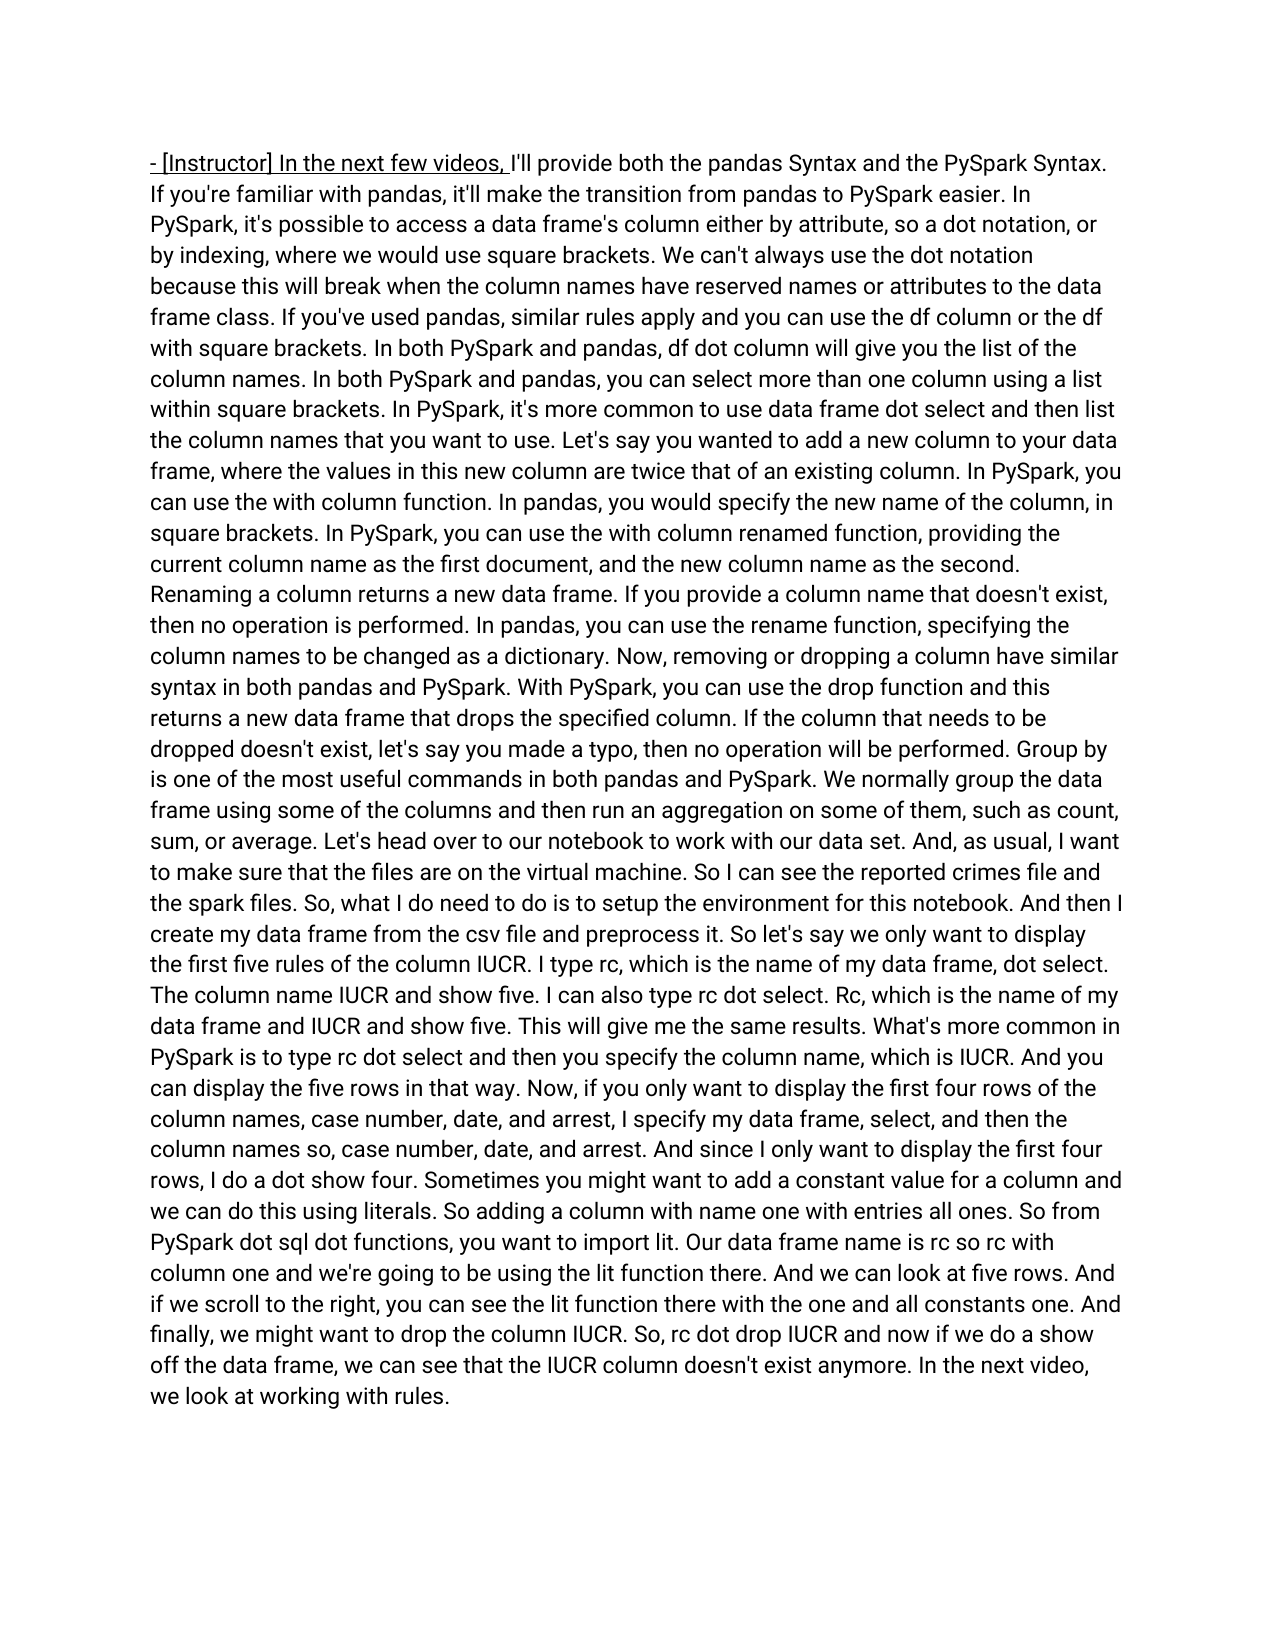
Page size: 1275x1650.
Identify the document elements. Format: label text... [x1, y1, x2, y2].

text - [Instructor] In the next few videos, I'll provide both the pandas Syntax and the PySpark Syntax. If you're familiar with pandas, it'll make the transition from pandas to PySpark easier. In PySpark, it's possible to access a data frame's column either by attribute, so a dot notation, or by indexing, where we would use square brackets. We can't always use the dot notation because this will break when the column names have reserved names or attributes to the data frame class. If you've used pandas, similar rules apply and you can use the df column or the df with square brackets. In both PySpark and pandas, df dot column will give you the list of the column names. In both PySpark and pandas, you can select more than one column using a list within square brackets. In PySpark, it's more common to use data frame dot select and then list the column names that you want to use. Let's say you wanted to add a new column to your data frame, where the values in this new column are twice that of an existing column. In PySpark, you can use the with column function. In pandas, you would specify the new name of the column, in square brackets. In PySpark, you can use the with column renamed function, providing the current column name as the first document, and the new column name as the second. Renaming a column returns a new data frame. If you provide a column name that doesn't exist, then no operation is performed. In pandas, you can use the rename function, specifying the column names to be changed as a dictionary. Now, removing or dropping a column have similar syntax in both pandas and PySpark. With PySpark, you can use the drop function and this returns a new data frame that drops the specified column. If the column that needs to be dropped doesn't exist, let's say you made a typo, then no operation will be performed. Group by is one of the most useful commands in both pandas and PySpark. We normally group the data frame using some of the columns and then run an aggregation on some of them, such as count, sum, or average. Let's head over to our notebook to work with our data set. And, as usual, I want to make sure that the files are on the virtual machine. So I can see the reported crimes file and the spark files. So, what I do need to do is to setup the environment for this notebook. And then I create my data frame from the csv file and preprocess it. So let's say we only want to display the first five rules of the column IUCR. I type rc, which is the name of my data frame, dot select. The column name IUCR and show five. I can also type rc dot select. Rc, which is the name of my data frame and IUCR and show five. This will give me the same results. What's more common in PySpark is to type rc dot select and then you specify the column name, which is IUCR. And you can display the five rows in that way. Now, if you only want to display the first four rows of the column names, case number, date, and arrest, I specify my data frame, select, and then the column names so, case number, date, and arrest. And since I only want to display the first four rows, I do a dot show four. Sometimes you might want to add a constant value for a column and we can do this using literals. So adding a column with name one with entries all ones. So from PySpark dot sql dot functions, you want to import lit. Our data frame name is rc so rc with column one and we're going to be using the lit function there. And we can look at five rows. And if we scroll to the right, you can see the lit function there with the one and all constants one. And finally, we might want to drop the column IUCR. So, rc dot drop IUCR and now if we do a show off the data frame, we can see that the IUCR column doesn't exist anymore. In the next video, we look at working with rules. [150, 150, 1125, 1410]
